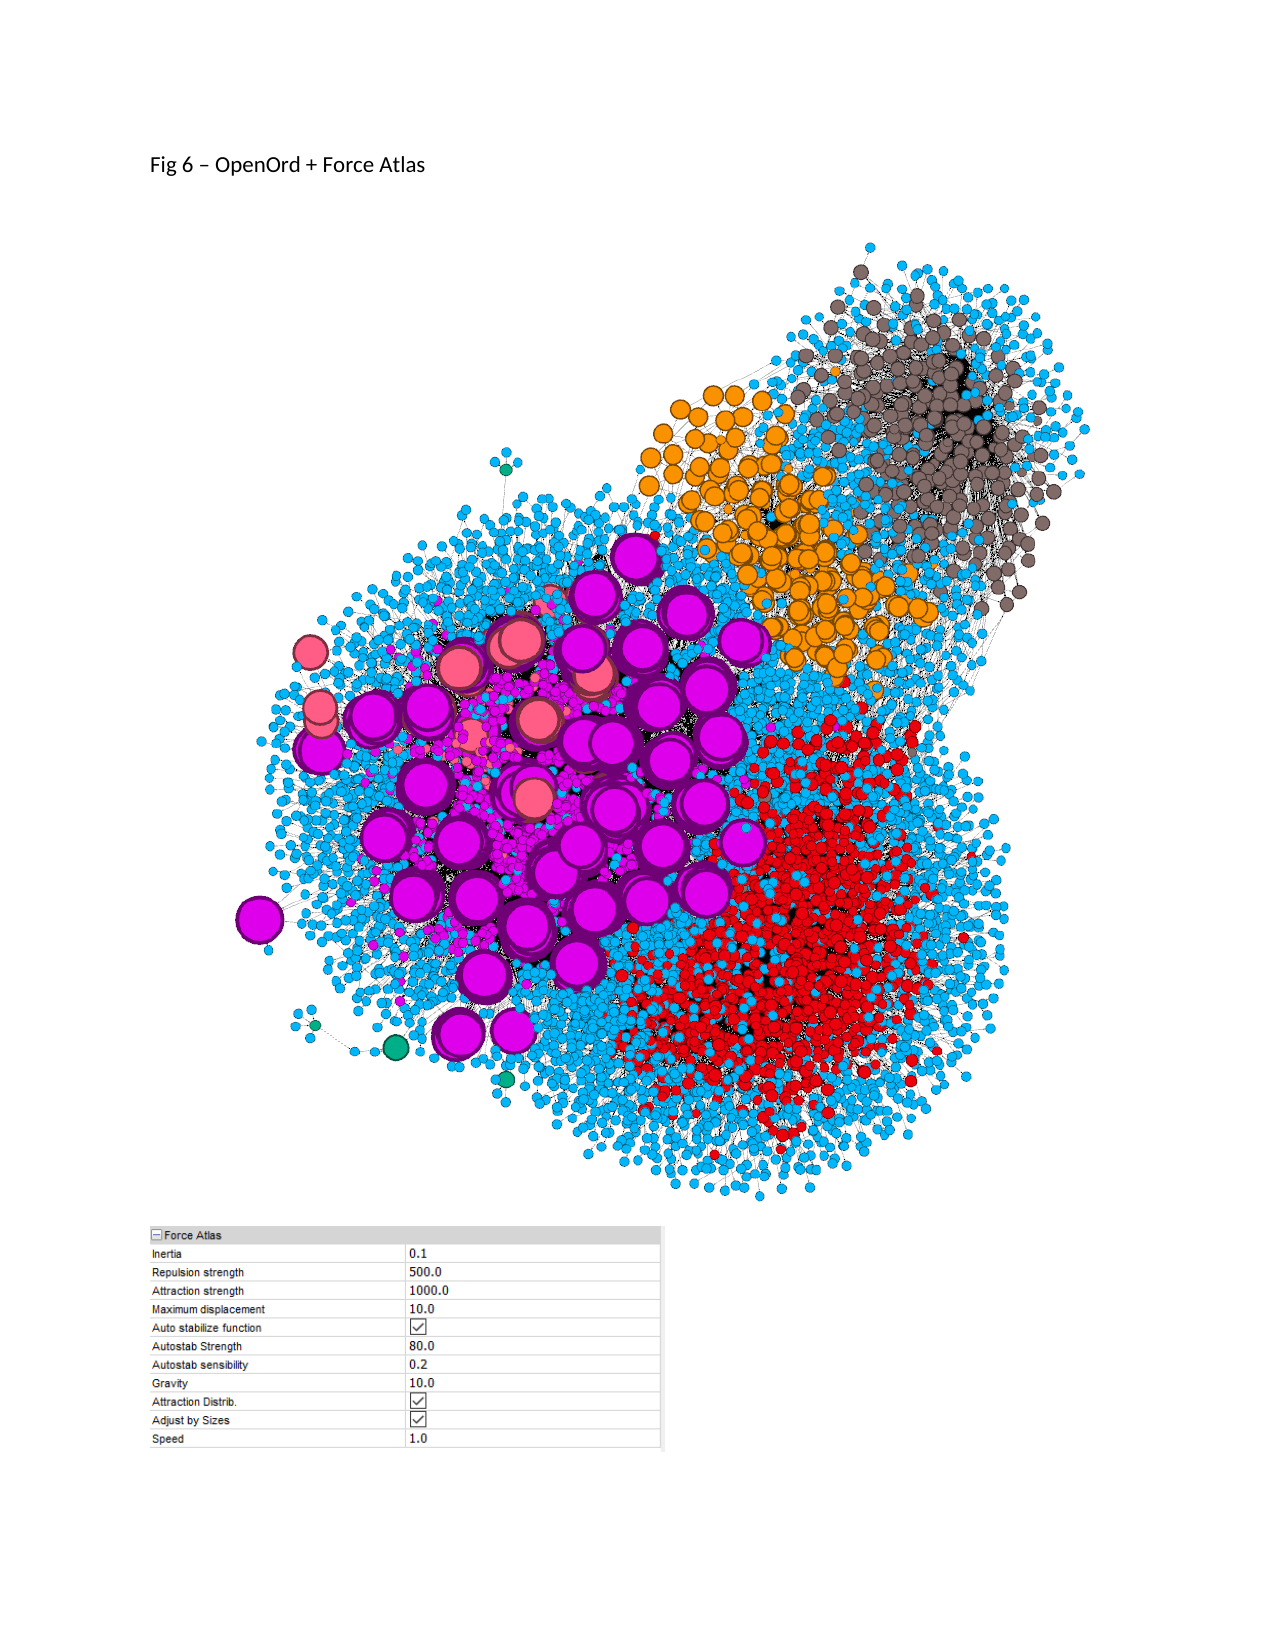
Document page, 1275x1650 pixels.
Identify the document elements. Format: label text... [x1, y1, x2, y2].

picture [150, 196, 1125, 1208]
picture [150, 1226, 666, 1452]
text Fig 6 – OpenOrd + Force Atlas [150, 150, 1125, 178]
